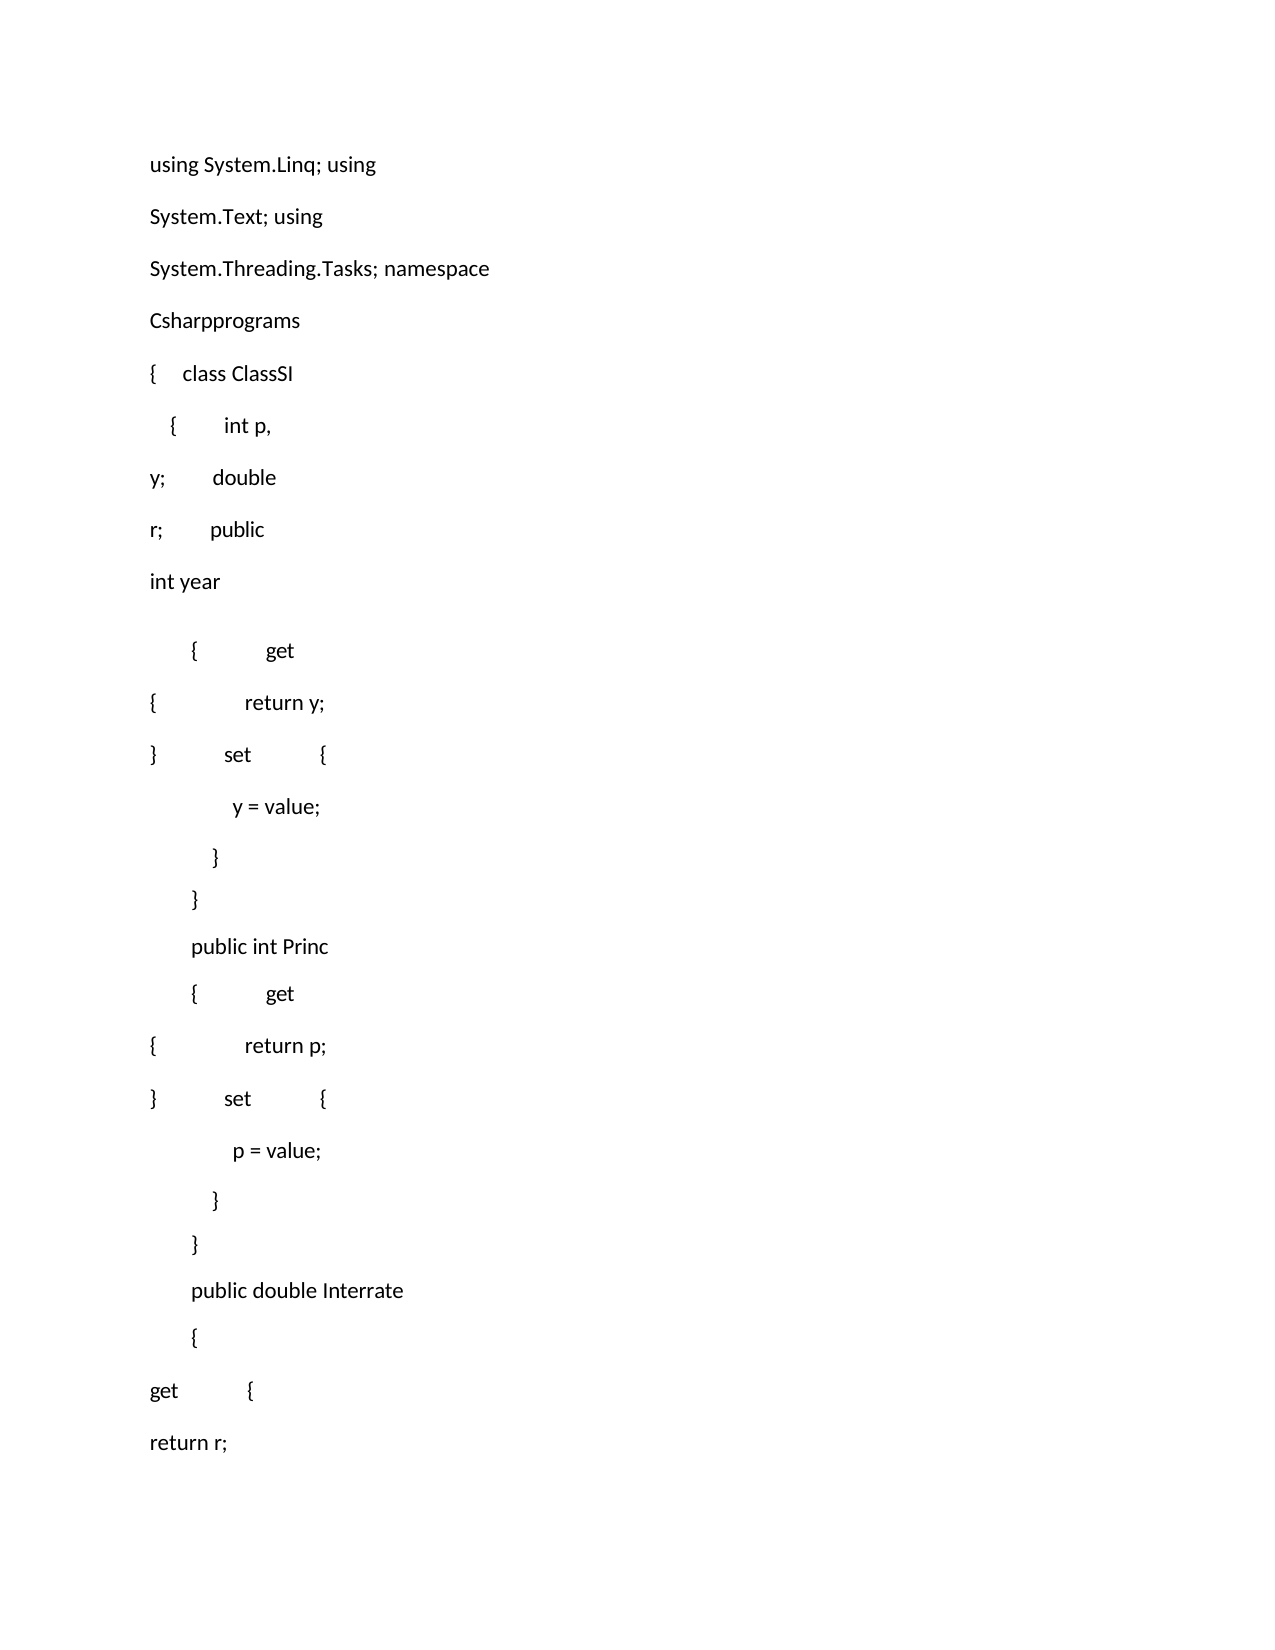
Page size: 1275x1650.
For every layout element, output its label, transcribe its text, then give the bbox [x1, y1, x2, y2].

text y; double [149, 463, 1198, 491]
text { [191, 1323, 1198, 1352]
text public double Interrate [191, 1276, 1198, 1304]
text { get [191, 636, 1198, 664]
text { int p, [170, 411, 1198, 439]
text using System.Linq; using System.Text; using System.Threading.Tasks; namespace Csharpprograms [149, 150, 490, 334]
text } [211, 845, 1198, 870]
text public int Princ [191, 932, 1198, 960]
text } [191, 1230, 1198, 1258]
text { return y; [149, 688, 1198, 716]
text return r; [149, 1428, 1198, 1456]
text } set { y = value; [149, 740, 327, 820]
text get { [149, 1376, 1198, 1404]
text } set { p = value; [149, 1084, 327, 1164]
text { class ClassSI [149, 359, 1198, 387]
text r; public int year [149, 515, 265, 595]
text { return p; [149, 1031, 1198, 1059]
text } [211, 1188, 1198, 1214]
text } [191, 886, 1198, 914]
text { get [191, 979, 1198, 1007]
